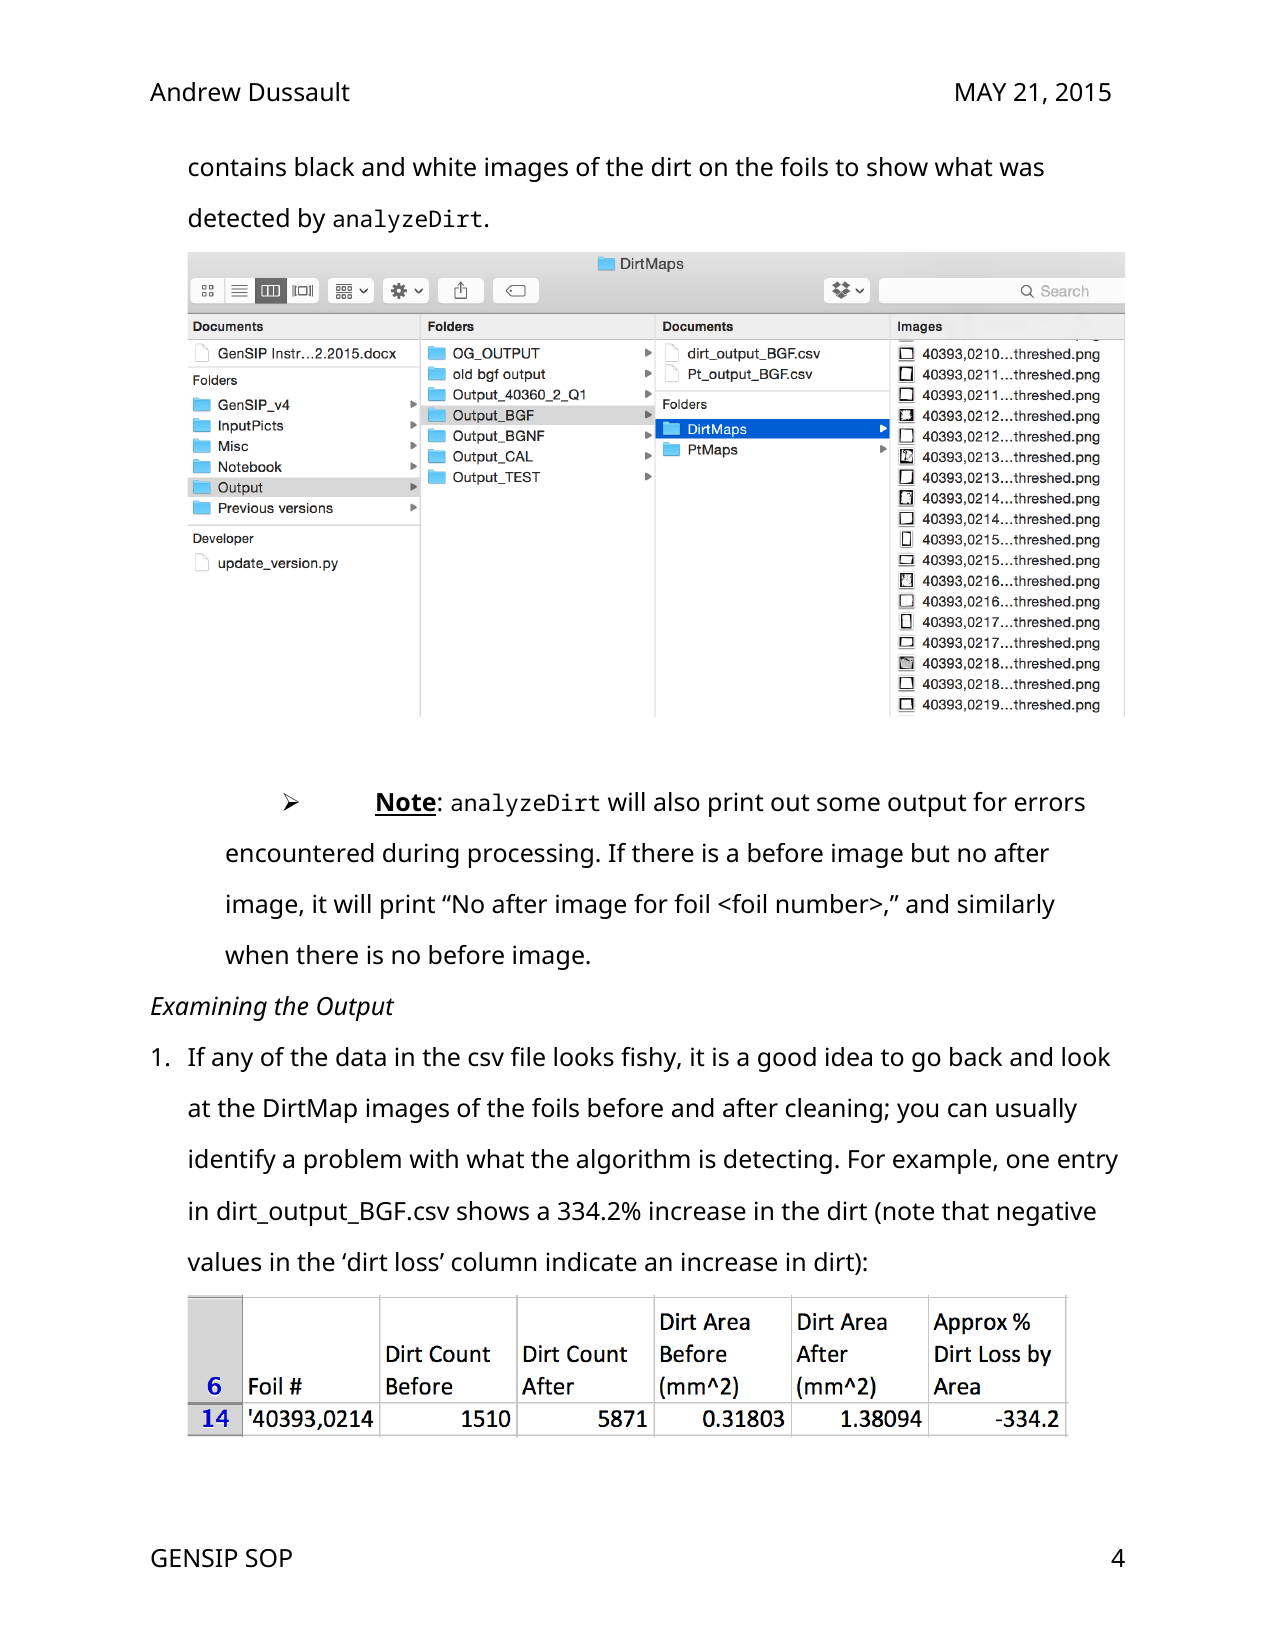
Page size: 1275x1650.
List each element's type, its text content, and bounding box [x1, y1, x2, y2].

picture [187, 252, 1125, 717]
picture [187, 1295, 1069, 1437]
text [159, 150, 1125, 235]
text Examining the Output [150, 989, 1125, 1023]
text Note: analyzeDirt will also print out some output for errors encountered during processing. If there is a before image but no after image, it will print “No after image for foil <foil number>,” and similarly when there is no before image. [225, 785, 1125, 972]
list If any of the data in the csv file looks fishy, it is a good idea to go back and look at the DirtMap images of the foils before and after cleaning; you can usually identify a problem with what the algorithm is detecting. For example, one entry in dirt_output_BGF.csv shows a 334.2% increase in the dirt (note that negative values in the ‘dirt loss’ column indicate an increase in dirt): [150, 1040, 1125, 1278]
